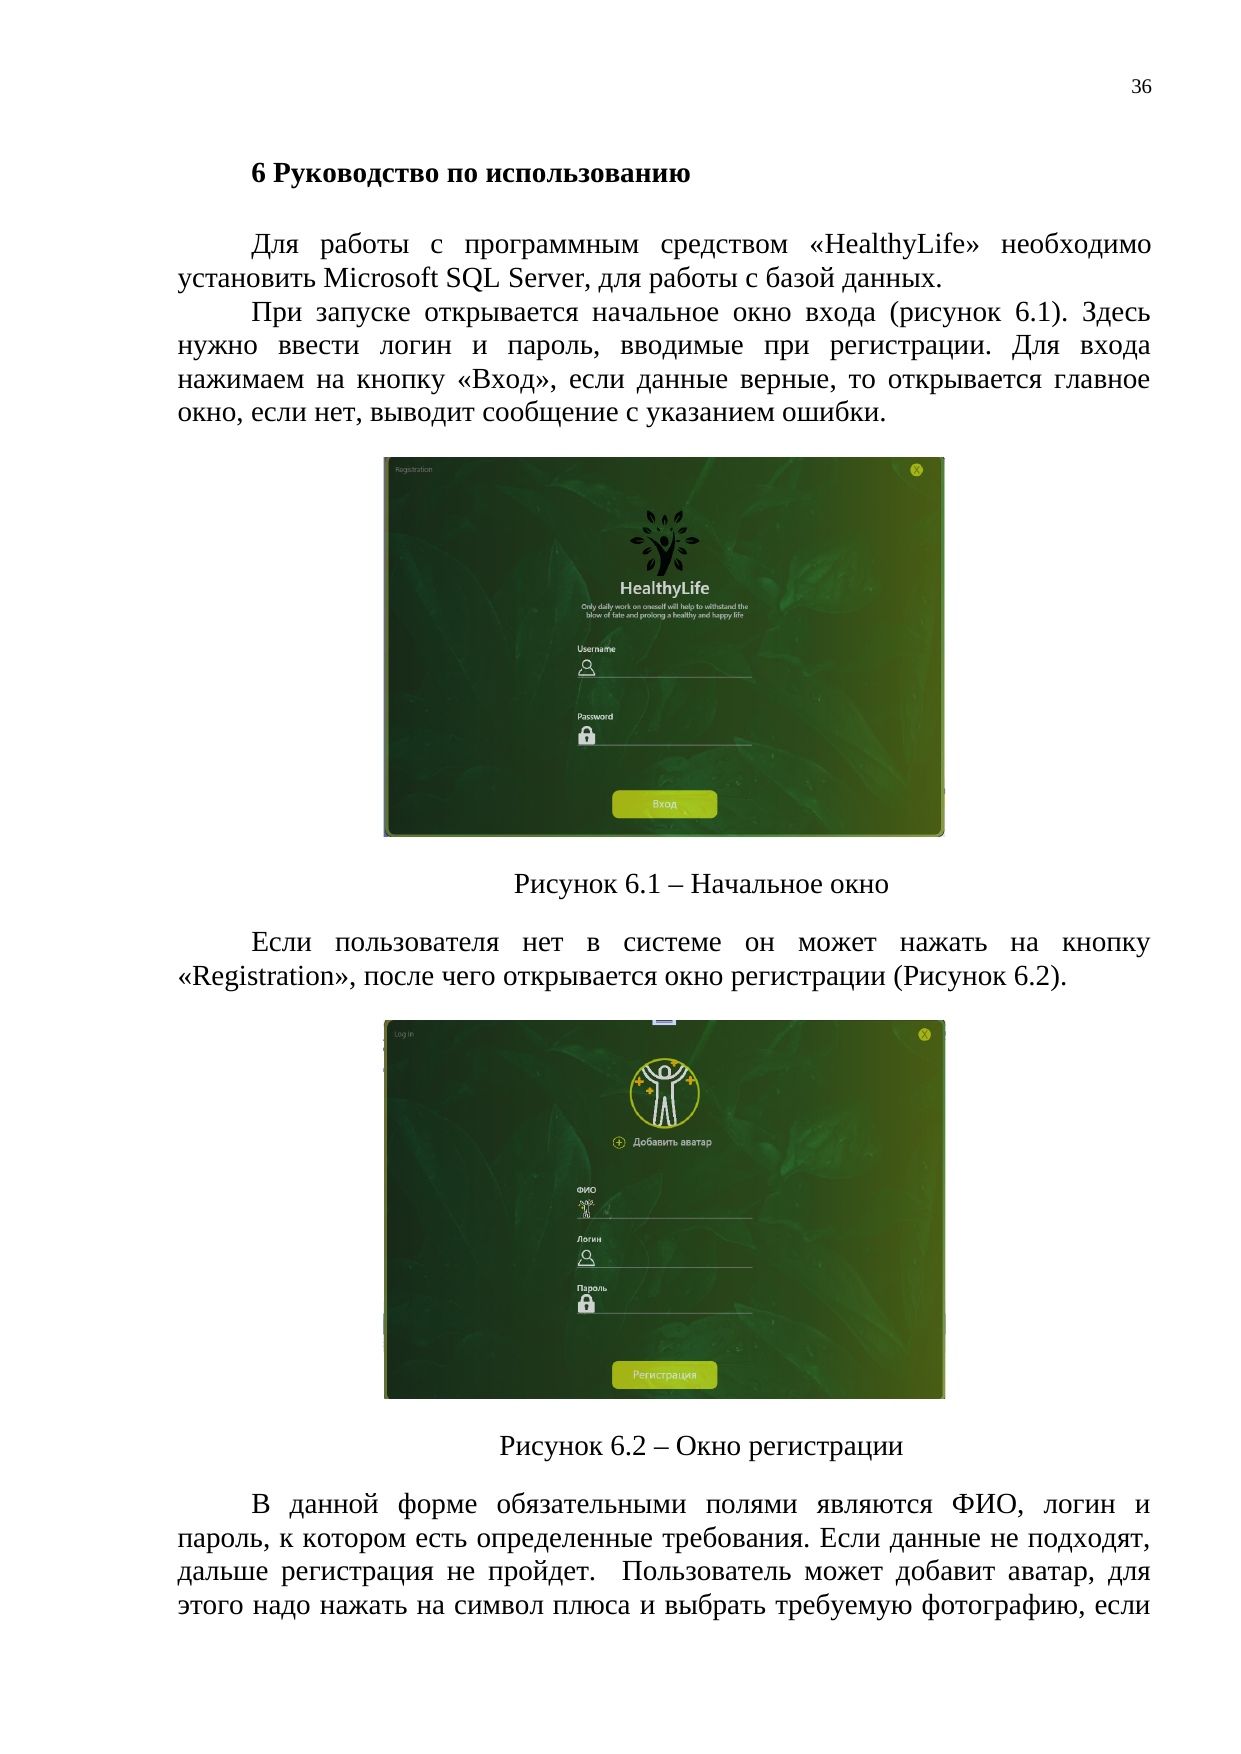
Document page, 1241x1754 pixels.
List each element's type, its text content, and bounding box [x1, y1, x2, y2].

text Рисунок 6.2 – Окно регистрации [177, 1428, 1152, 1461]
text Рисунок 6.1 – Начальное окно [177, 866, 1152, 899]
picture [383, 457, 946, 837]
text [177, 1486, 1152, 1620]
list Руководство по использованию [177, 156, 1152, 189]
text При запуске открывается начальное окно входа (рисунок 6.1). Здесь нужно ввести логин и пароль, вводимые при регистрации. Для входа нажимаем на кнопку «Вход», если данные верные, то открывается главное окно, если нет, выводит сообщение с указанием ошибки. [177, 294, 1152, 428]
picture [383, 1020, 946, 1399]
text Для работы с программным средством «HealthyLife» необходимо установить Microsoft SQL Server, для работы с базой данных. [177, 227, 1152, 294]
text Если пользователя нет в системе он может нажать на кнопку «Registration», после чего открывается окно регистрации (Рисунок 6.2). [177, 924, 1152, 991]
